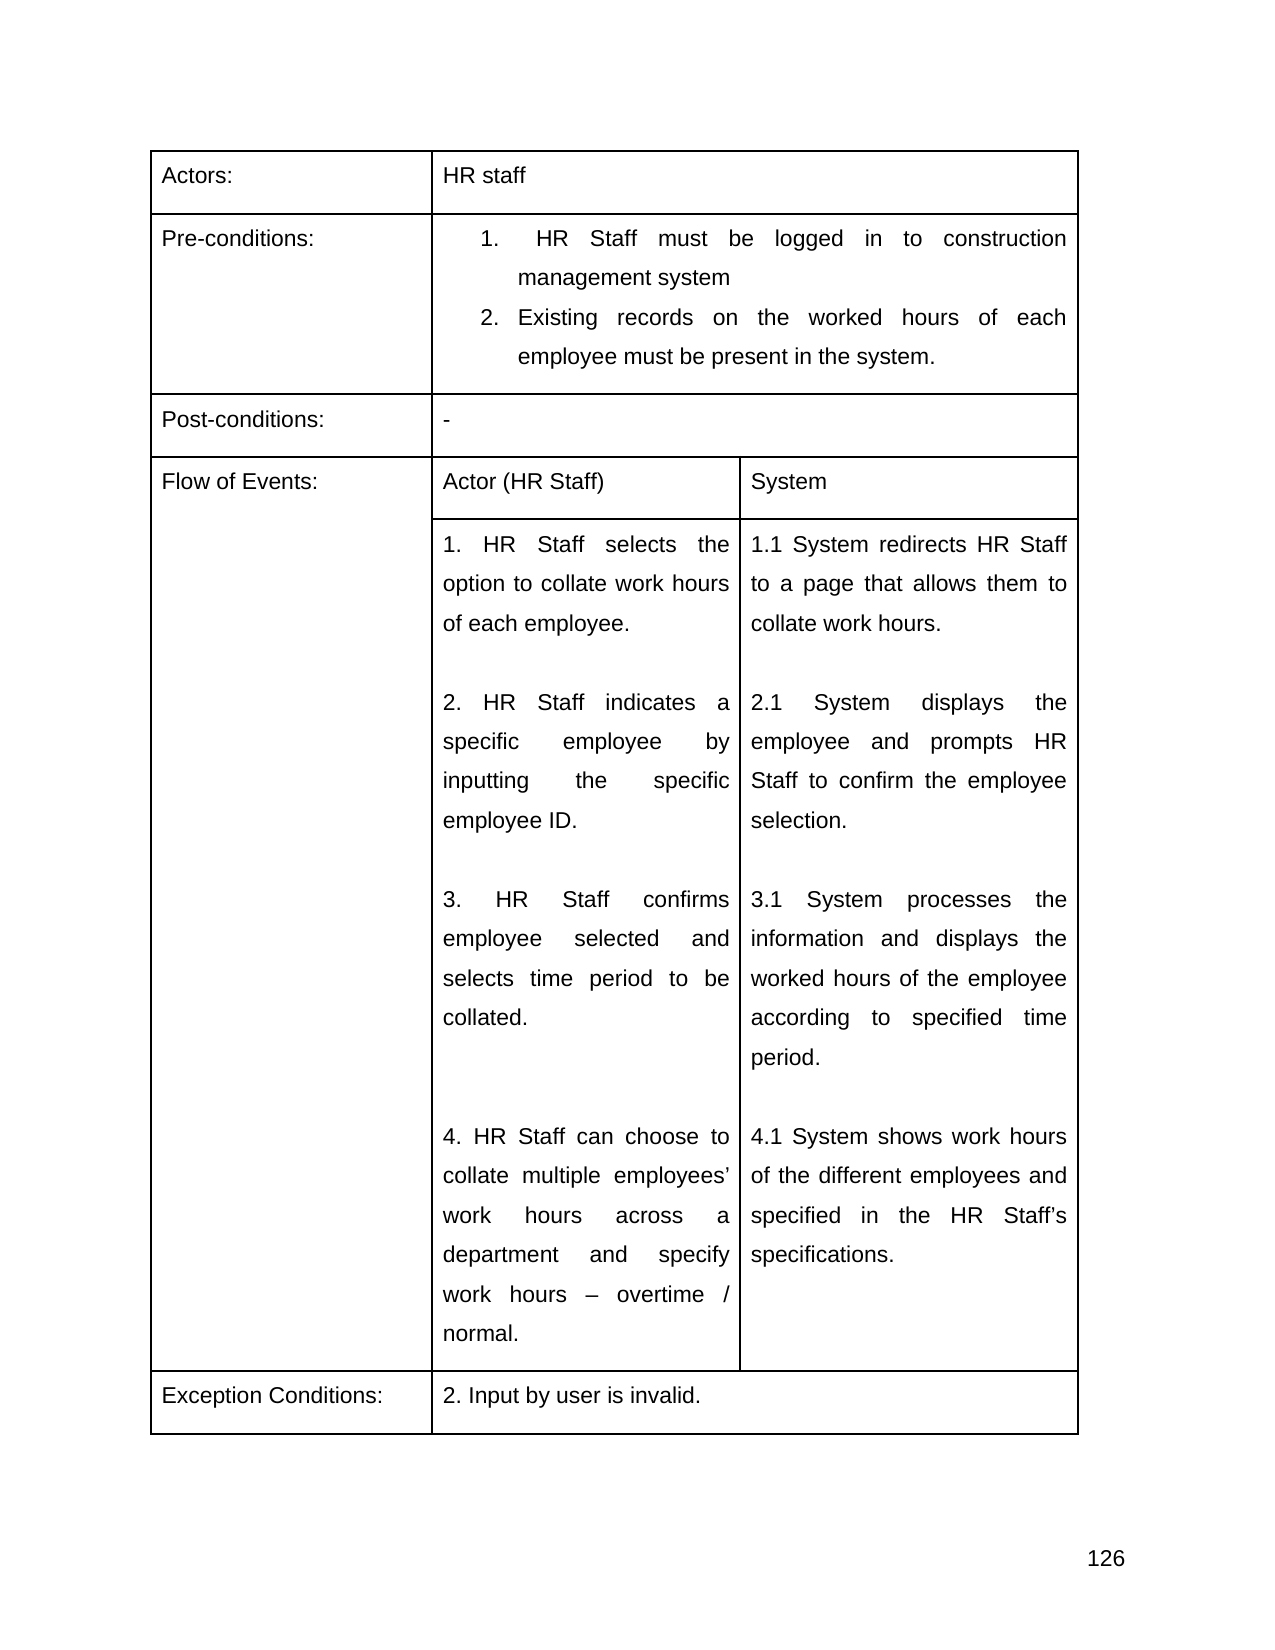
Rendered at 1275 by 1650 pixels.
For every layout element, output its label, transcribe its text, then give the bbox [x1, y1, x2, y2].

table_cell 2. Input by user is invalid. [433, 1372, 1077, 1432]
table_cell Flow of Events: [152, 458, 431, 1370]
table_cell HR Staff must be logged in to construction management system Existing records on the worked hours of each employee must be present in the system. [433, 215, 1077, 393]
table_cell 1.1 System redirects HR Staff to a page that allows them to collate work hours. 2.1 System displays the employee and prompts HR Staff to confirm the employee selection. 3.1 System processes the information and displays the worked hours of the employee according to specified time period. 4.1 System shows work hours of the different employees and specified in the HR Staff’s specifications. [741, 520, 1077, 1370]
table_cell System [741, 458, 1077, 518]
table_cell HR staff [433, 152, 1077, 212]
table_cell Actor (HR Staff) [433, 458, 739, 518]
table_cell Exception Conditions: [152, 1372, 431, 1432]
table_cell 1. HR Staff selects the option to collate work hours of each employee. 2. HR Staff indicates a specific employee by inputting the specific employee ID. 3. HR Staff confirms employee selected and selects time period to be collated. 4. HR Staff can choose to collate multiple employees’ work hours across a department and specify work hours – overtime / normal. [433, 520, 739, 1370]
table_cell Post-conditions: [152, 395, 431, 456]
table_cell - [433, 395, 1077, 456]
table_cell Pre-conditions: [152, 215, 431, 393]
table_cell Actors: [152, 152, 431, 212]
